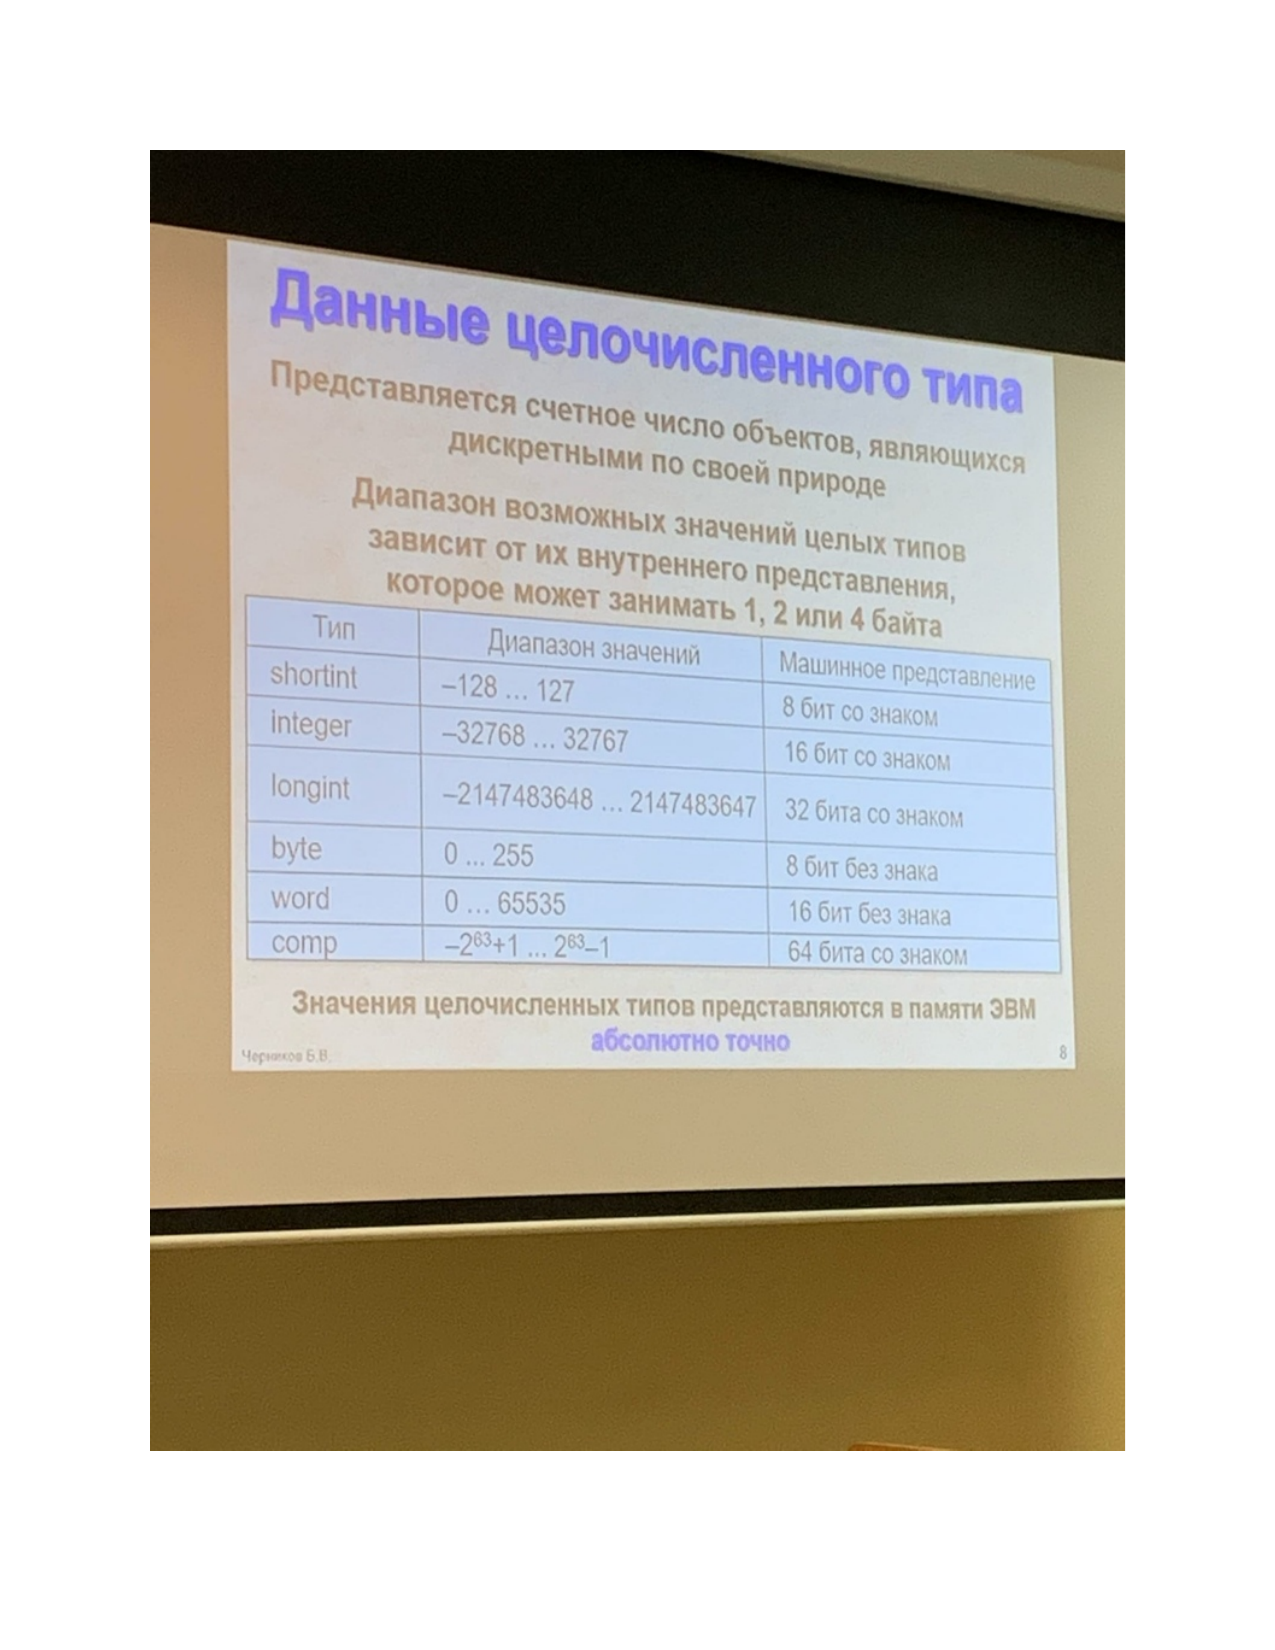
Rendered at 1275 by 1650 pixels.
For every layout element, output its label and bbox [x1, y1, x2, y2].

picture [150, 150, 1125, 1451]
